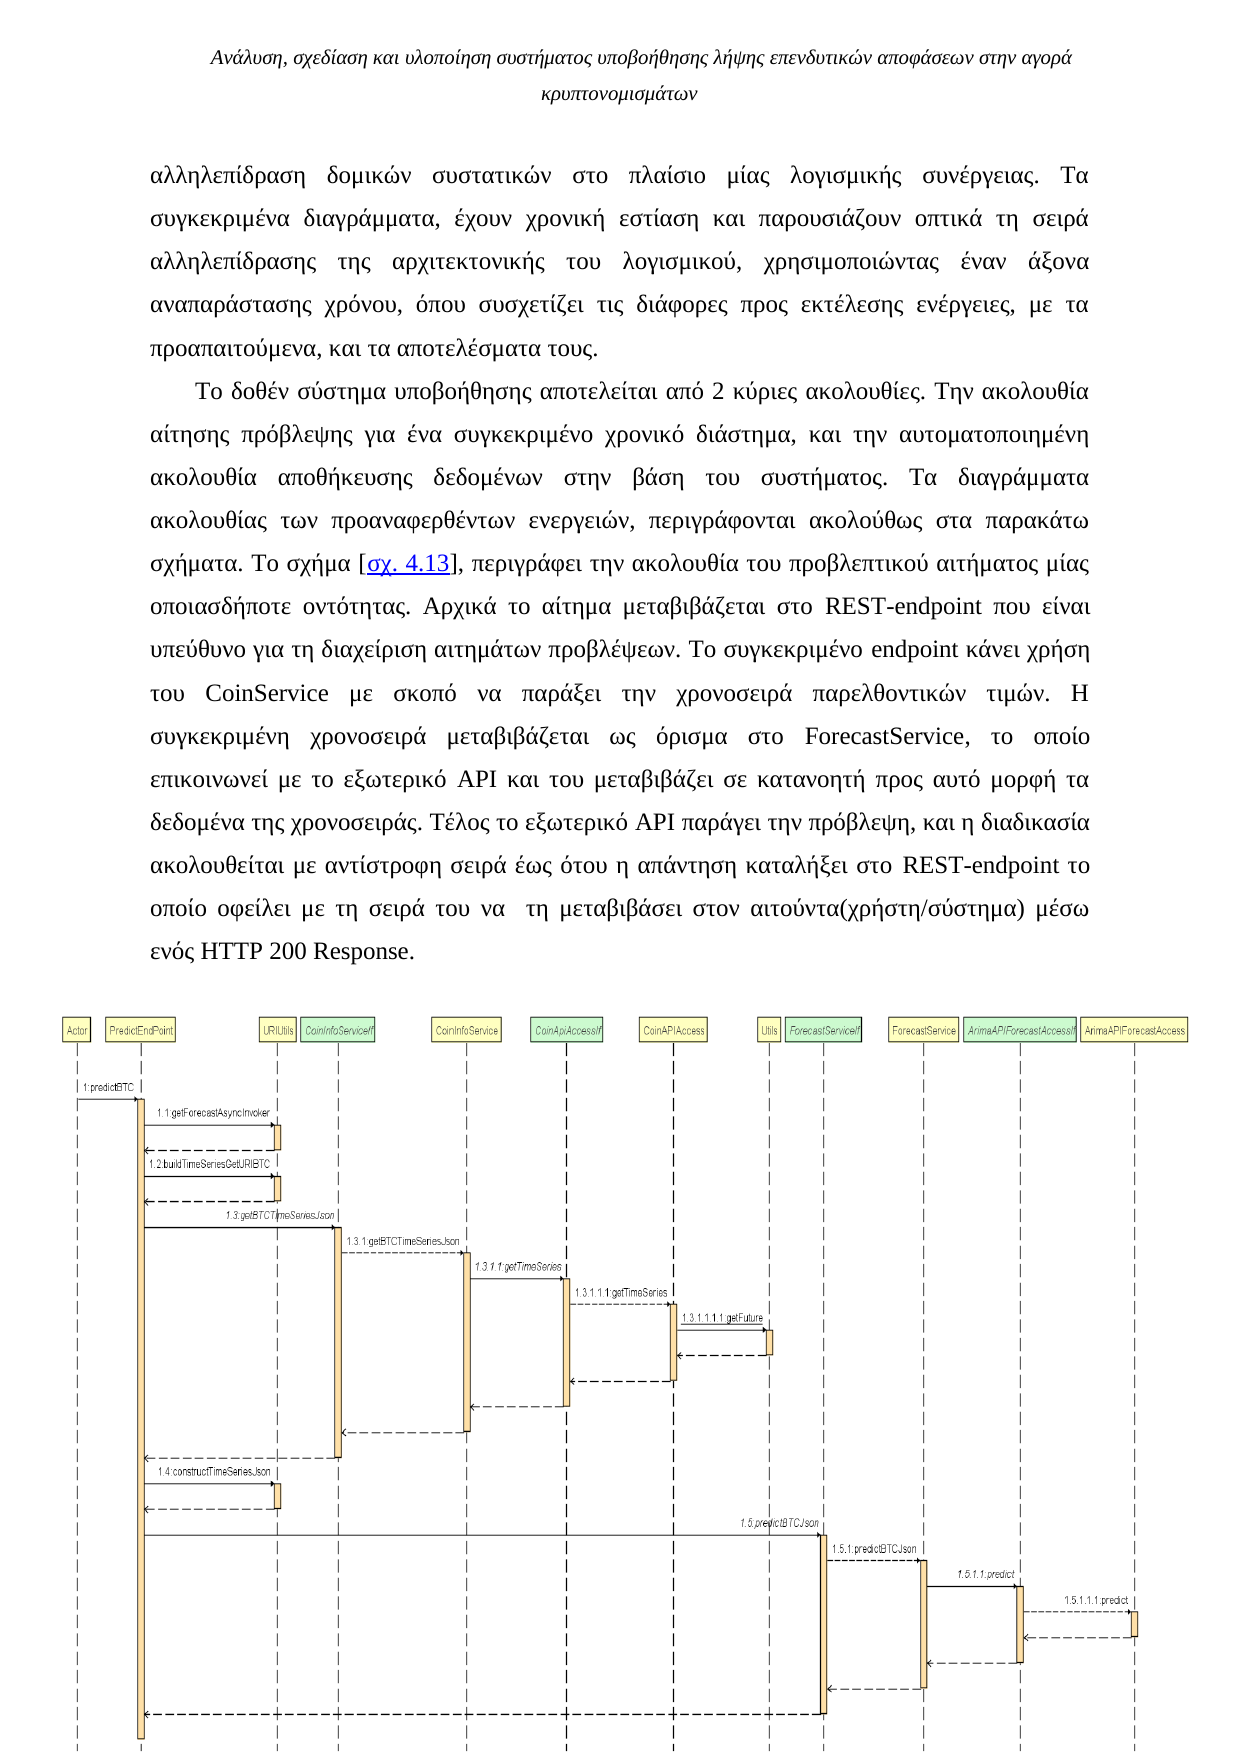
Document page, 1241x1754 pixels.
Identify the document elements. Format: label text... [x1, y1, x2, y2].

text Το δοθέν σύστημα υποβοήθησης αποτελείται από 2 κύριες ακολουθίες. Την ακολουθία αίτησης πρόβλεψης για ένα συγκεκριμένο χρονικό διάστημα, και την αυτοματοποιημένη ακολουθία αποθήκευσης δεδομένων στην βάση του συστήματος. Τα διαγράμματα ακολουθίας των προαναφερθέντων ενεργειών, περιγράφονται ακολούθως στα παρακάτω σχήματα. Το σχήμα [σχ. 4.13], περιγράφει την ακολουθία του προβλεπτικού αιτήματος μίας οποιασδήποτε οντότητας. Αρχικά το αίτημα μεταβιβάζεται στο REST-endpoint που είναι υπεύθυνο για τη διαχείριση αιτημάτων προβλέψεων. Το συγκεκριμένο endpoint κάνει χρήση του CoinService με σκοπό να παράξει την χρονοσειρά παρελθοντικών τιμών. Η συγκεκριμένη χρονοσειρά μεταβιβάζεται ως όρισμα στο ForecastService, το οποίο επικοινωνεί με το εξωτερικό API και του μεταβιβάζει σε κατανοητή προς αυτό μορφή τα δεδομένα της χρονοσειράς. Τέλος το εξωτερικό API παράγει την πρόβλεψη, και η διαδικασία ακολουθείται με αντίστροφη σειρά έως ότου η απάντηση καταλήξει στο REST-endpoint το οποίο οφείλει με τη σειρά του να τη μεταβιβάσει στον αιτούντα(χρήστη/σύστημα) μέσω ενός HTTP 200 Response. [150, 376, 1090, 965]
picture [58, 1013, 1190, 1754]
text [150, 160, 1090, 361]
